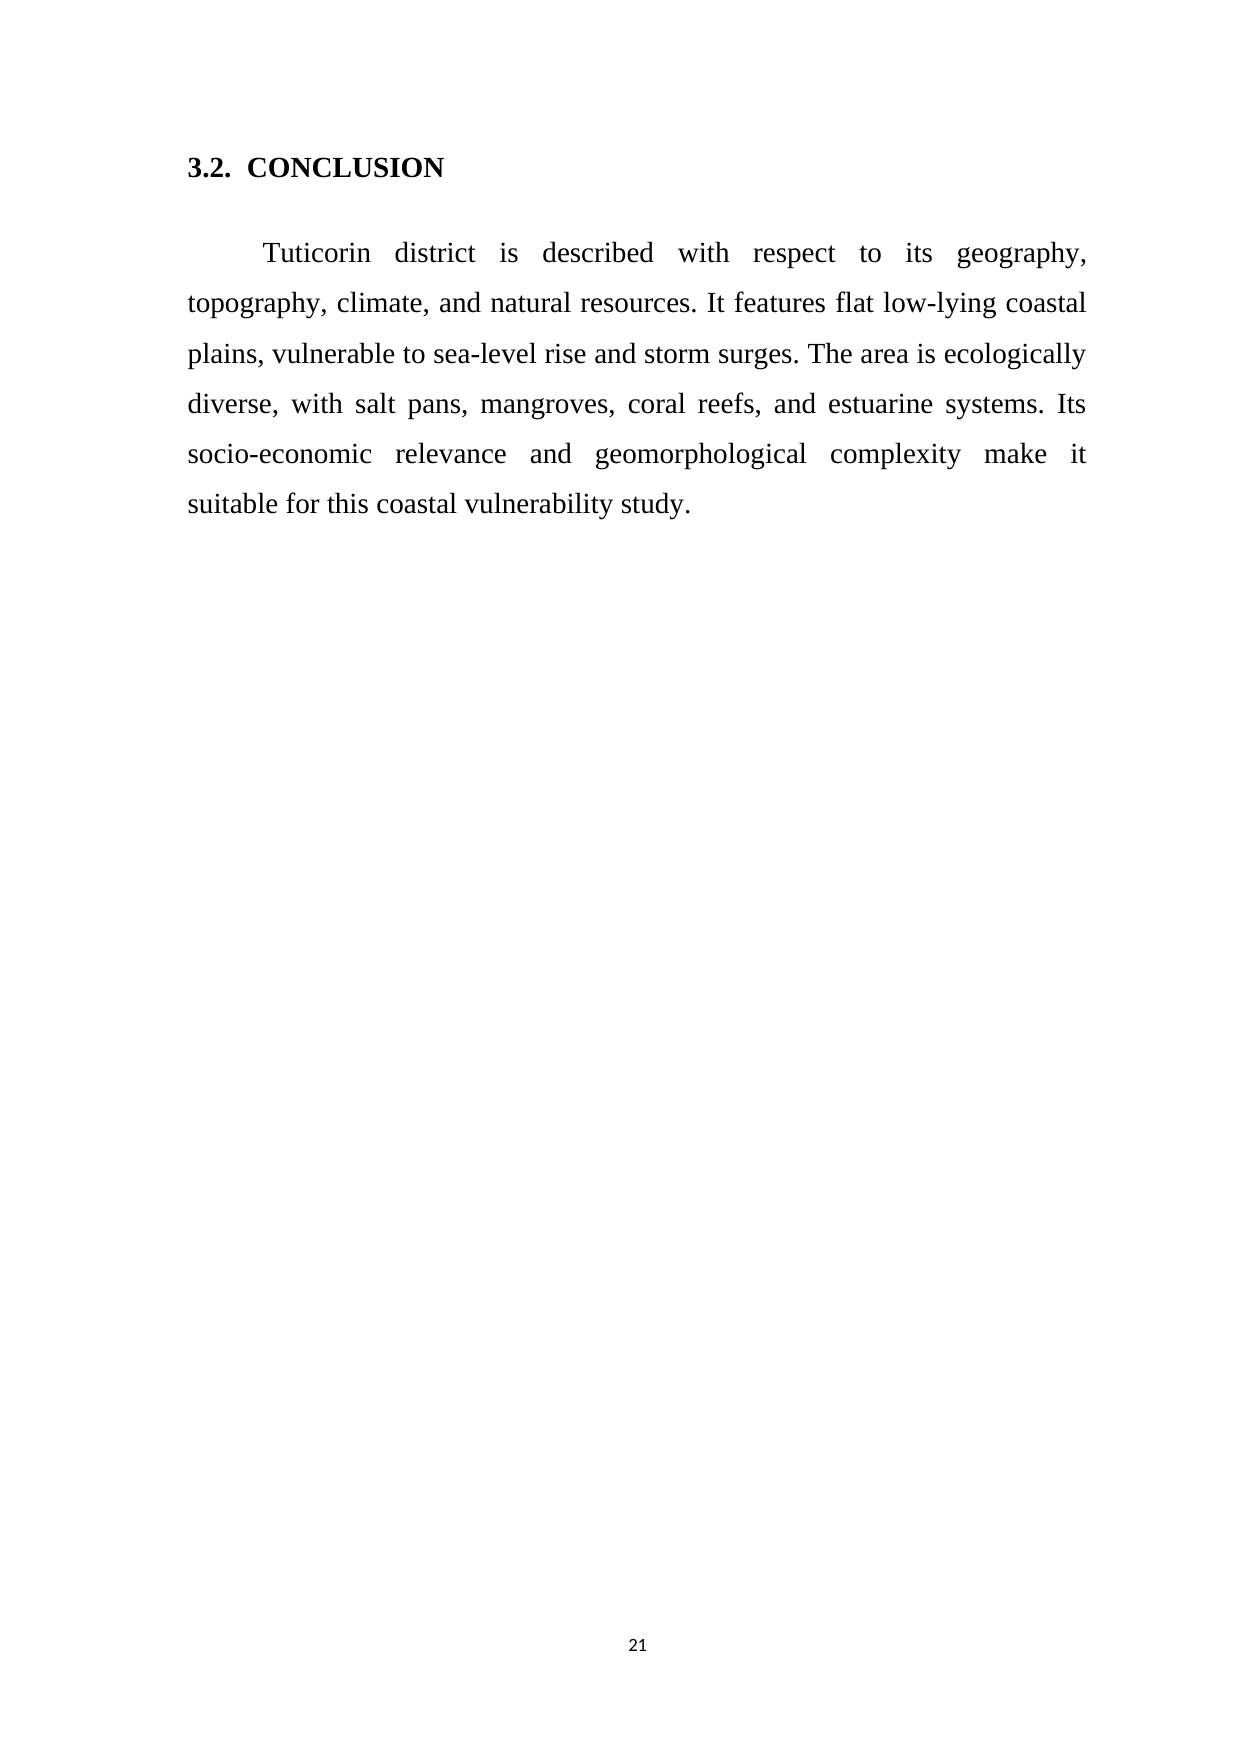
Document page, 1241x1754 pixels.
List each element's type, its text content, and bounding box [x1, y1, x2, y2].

subtitle CONCLUSION [187, 150, 1087, 183]
text Tuticorin district is described with respect to its geography, topography, climate, and natural resources. It features flat low-lying coastal plains, vulnerable to sea-level rise and storm surges. The area is ecologically diverse, with salt pans, mangroves, coral reefs, and estuarine systems. Its socio-economic relevance and geomorphological complexity make it suitable for this coastal vulnerability study. [187, 235, 1087, 520]
